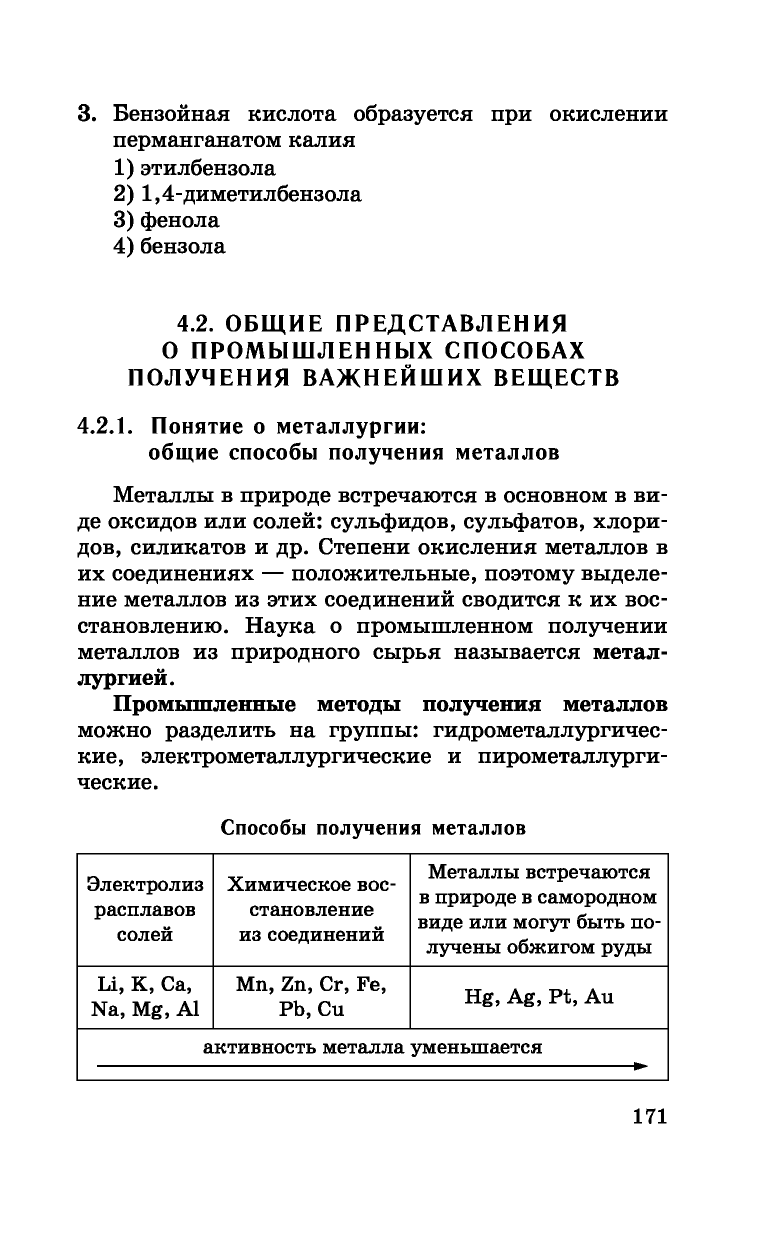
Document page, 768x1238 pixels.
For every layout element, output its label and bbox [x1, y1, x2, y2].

picture [76, 104, 669, 1124]
